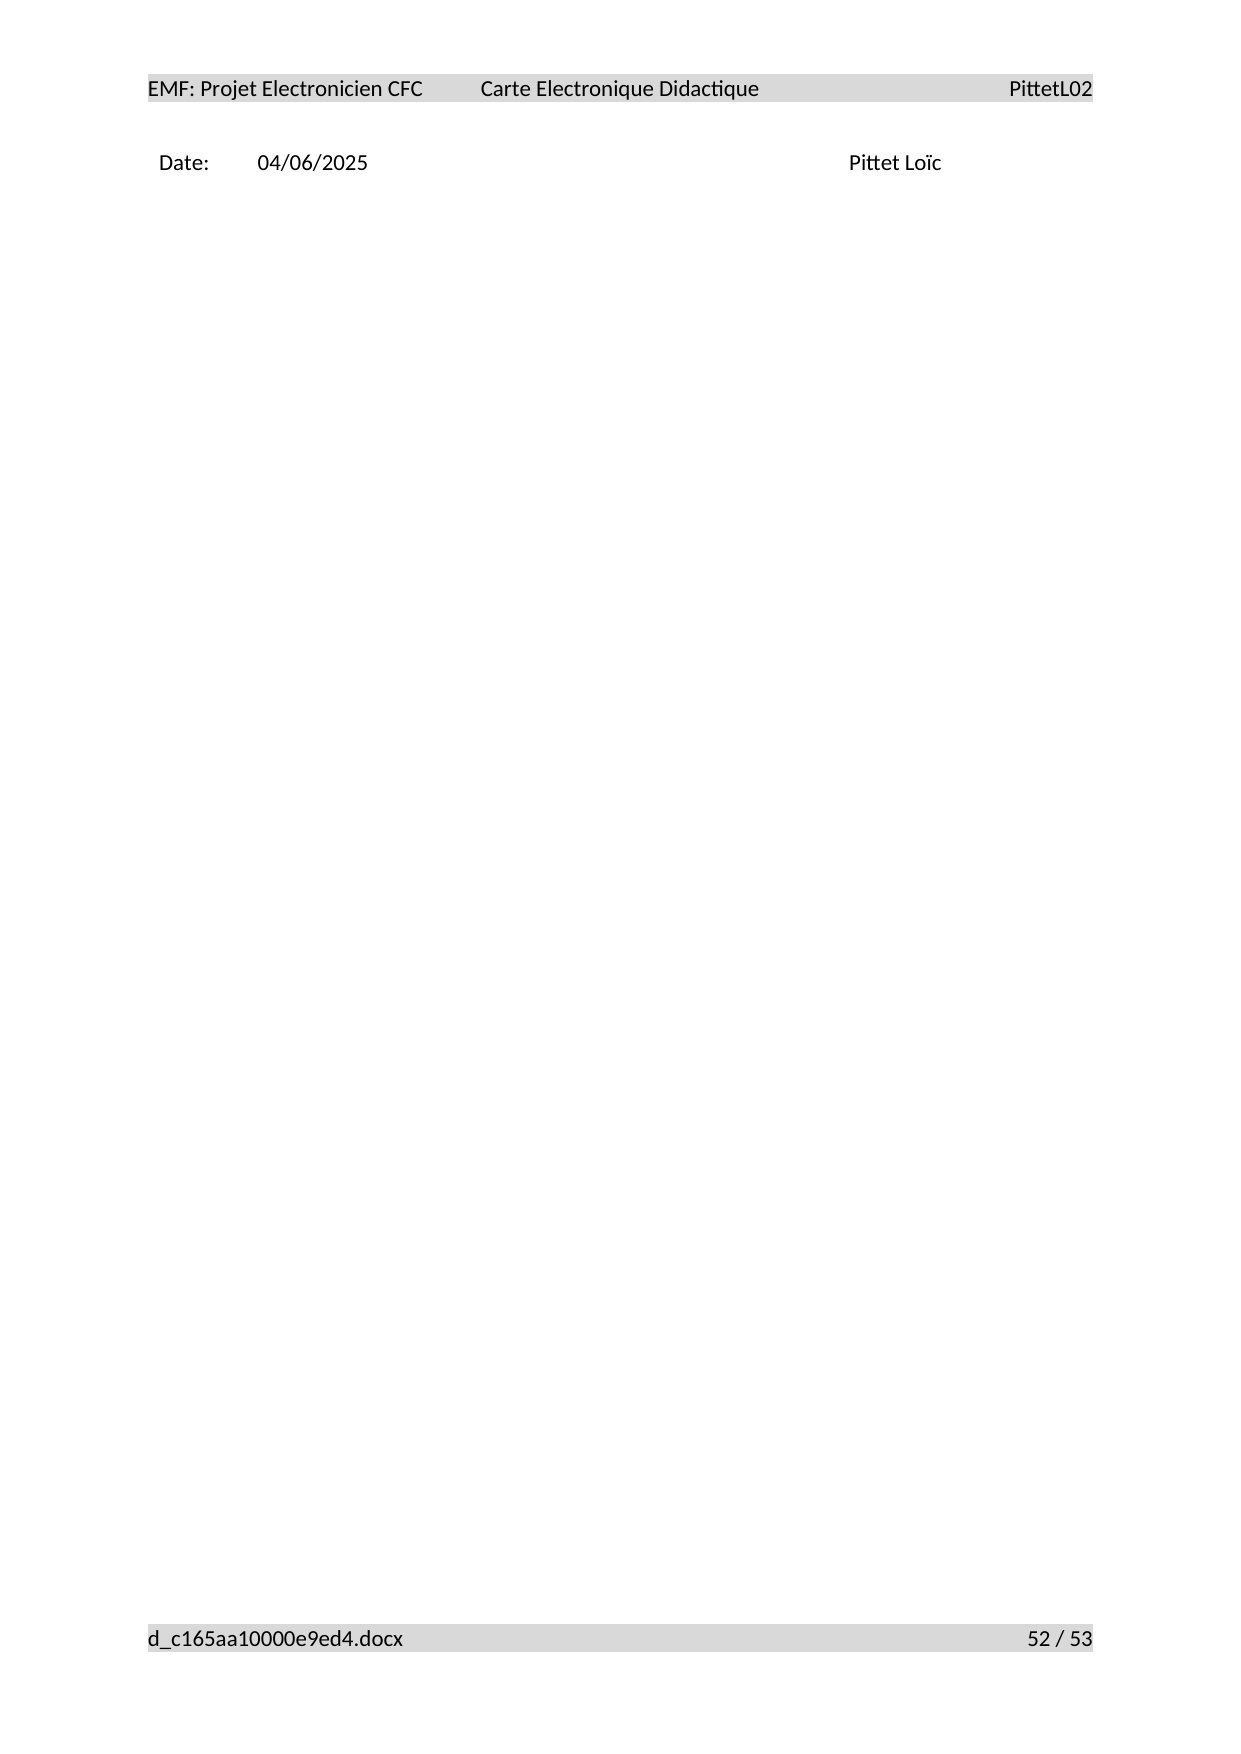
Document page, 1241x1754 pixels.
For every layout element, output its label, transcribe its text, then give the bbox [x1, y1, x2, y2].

table_cell 04/06/2025 [246, 148, 698, 176]
table_cell Date: [148, 148, 246, 176]
table_cell Pittet Loïc [698, 148, 1093, 176]
